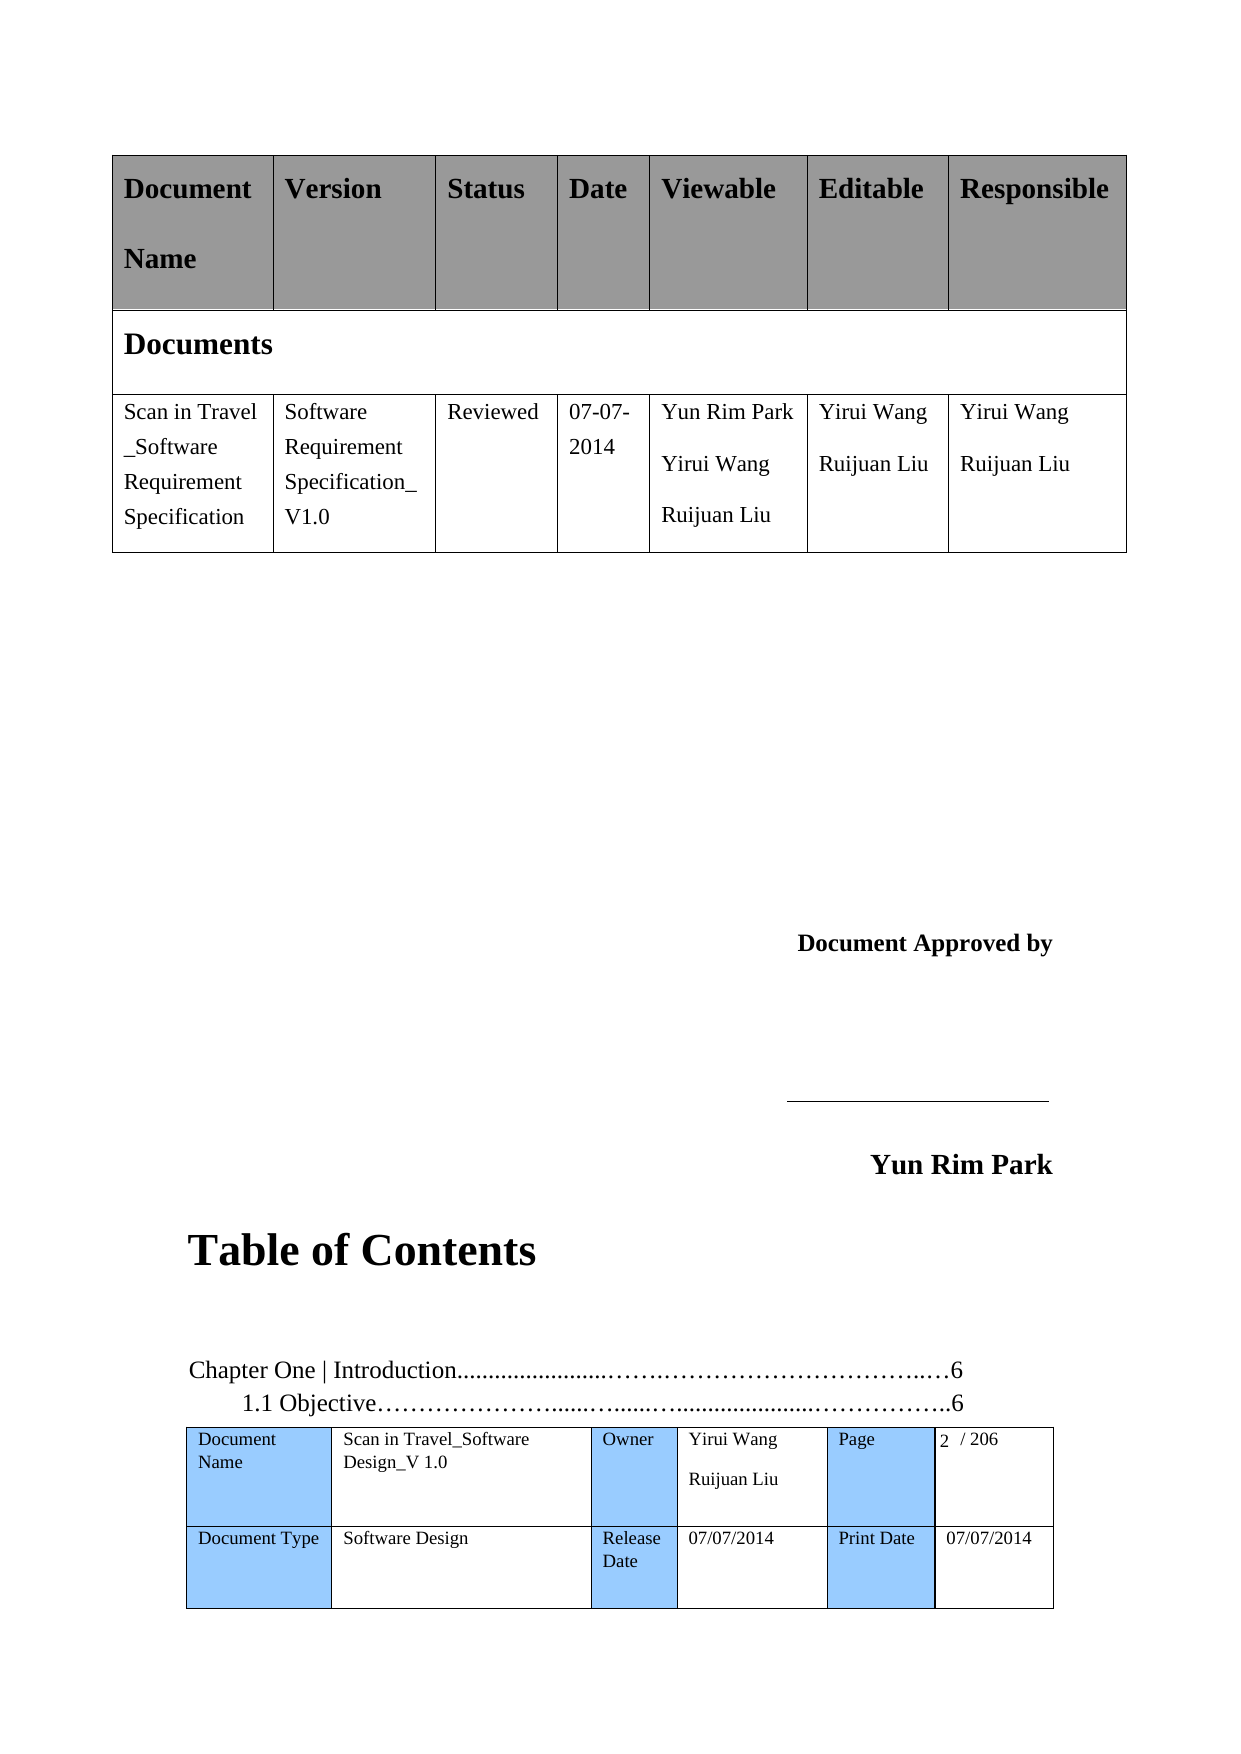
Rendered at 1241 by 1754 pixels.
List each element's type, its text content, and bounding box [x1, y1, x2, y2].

table_cell Reviewed [436, 395, 557, 552]
text Chapter One | Introduction........................…….…………………………..…6 [187, 1353, 964, 1386]
table_cell 07-07-2014 [558, 395, 649, 552]
table_header Document Name [113, 156, 273, 309]
text 1.1 Objective…………………......…......…......................……………..6 [166, 1386, 964, 1418]
table_cell Yirui Wang Ruijuan Liu [808, 395, 948, 552]
table_cell Scan in Travel _Software Requirement Specification [113, 395, 273, 552]
table_header Date [558, 156, 649, 309]
table_header Version [274, 156, 435, 309]
table_cell Yun Rim Park Yirui Wang Ruijuan Liu [650, 395, 807, 552]
table_cell Software Requirement Specification_V1.0 [274, 395, 435, 552]
text Document Approved by [187, 926, 1053, 958]
table_header Status [436, 156, 557, 309]
text Yun Rim Park [187, 1132, 1053, 1197]
table_cell Yirui Wang Ruijuan Liu [949, 395, 1126, 552]
table_header Responsible [949, 156, 1126, 309]
table_header Viewable [650, 156, 807, 309]
table_cell Documents [113, 311, 1126, 394]
table_header Editable [808, 156, 948, 309]
text Table of Contents [187, 1216, 1053, 1281]
